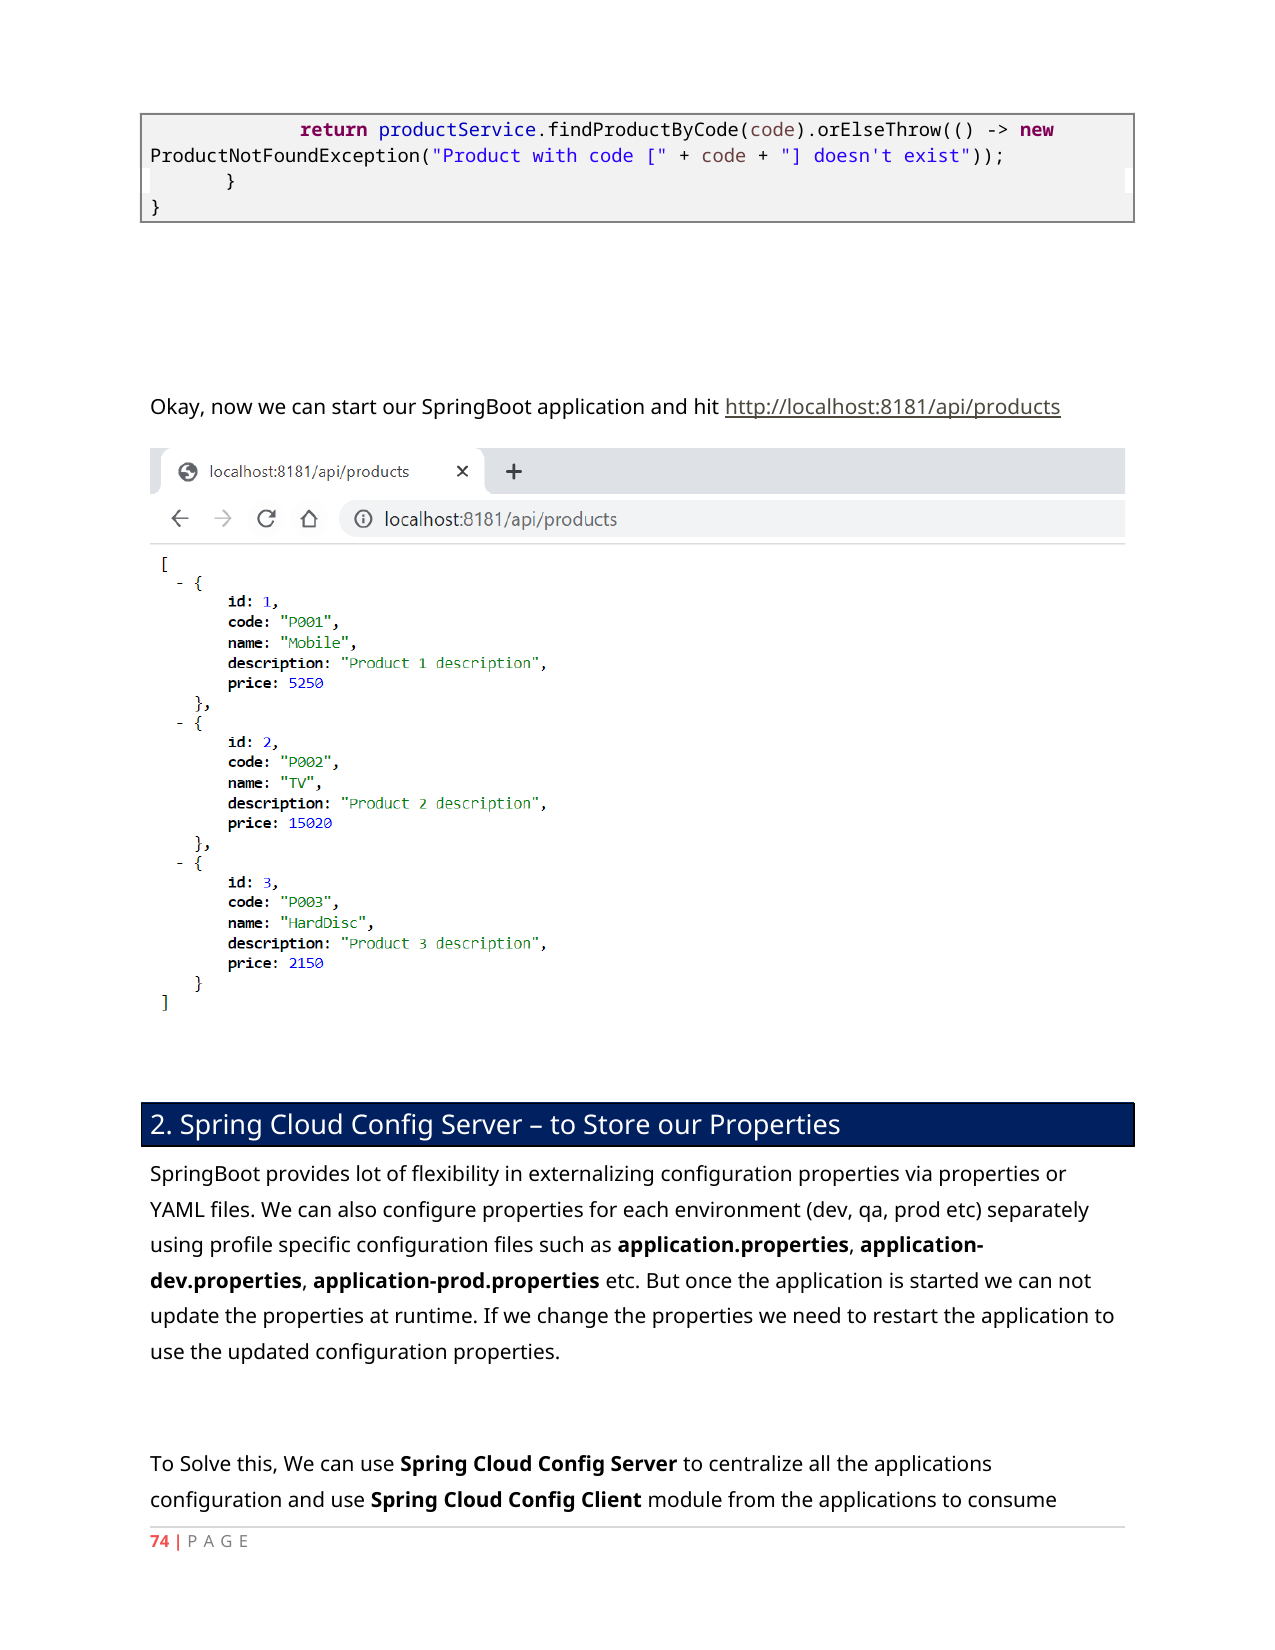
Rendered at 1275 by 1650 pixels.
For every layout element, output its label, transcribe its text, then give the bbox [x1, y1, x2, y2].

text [150, 1449, 1125, 1513]
text Okay, now we can start our SpringBoot application and hit http://localhost:8181/api/products [150, 392, 1125, 420]
text } [150, 168, 1125, 189]
text return productService.findProductByCode(code).orElseThrow(() -> new ProductNotFoundException("Product with code [" + code + "] doesn't exist")); [142, 115, 1133, 168]
text } [142, 189, 1133, 221]
picture [150, 448, 1125, 1019]
subtitle 2. Spring Cloud Config Server – to Store our Properties [142, 1104, 1133, 1145]
text SpringBoot provides lot of flexibility in externalizing configuration properties via properties or YAML files. We can also configure properties for each environment (dev, qa, prod etc) separately using profile specific configuration files such as application.properties, application-dev.properties, application-prod.properties etc. But once the application is started we can not update the properties at runtime. If we change the properties we need to restart the application to use the updated configuration properties. [150, 1159, 1125, 1365]
